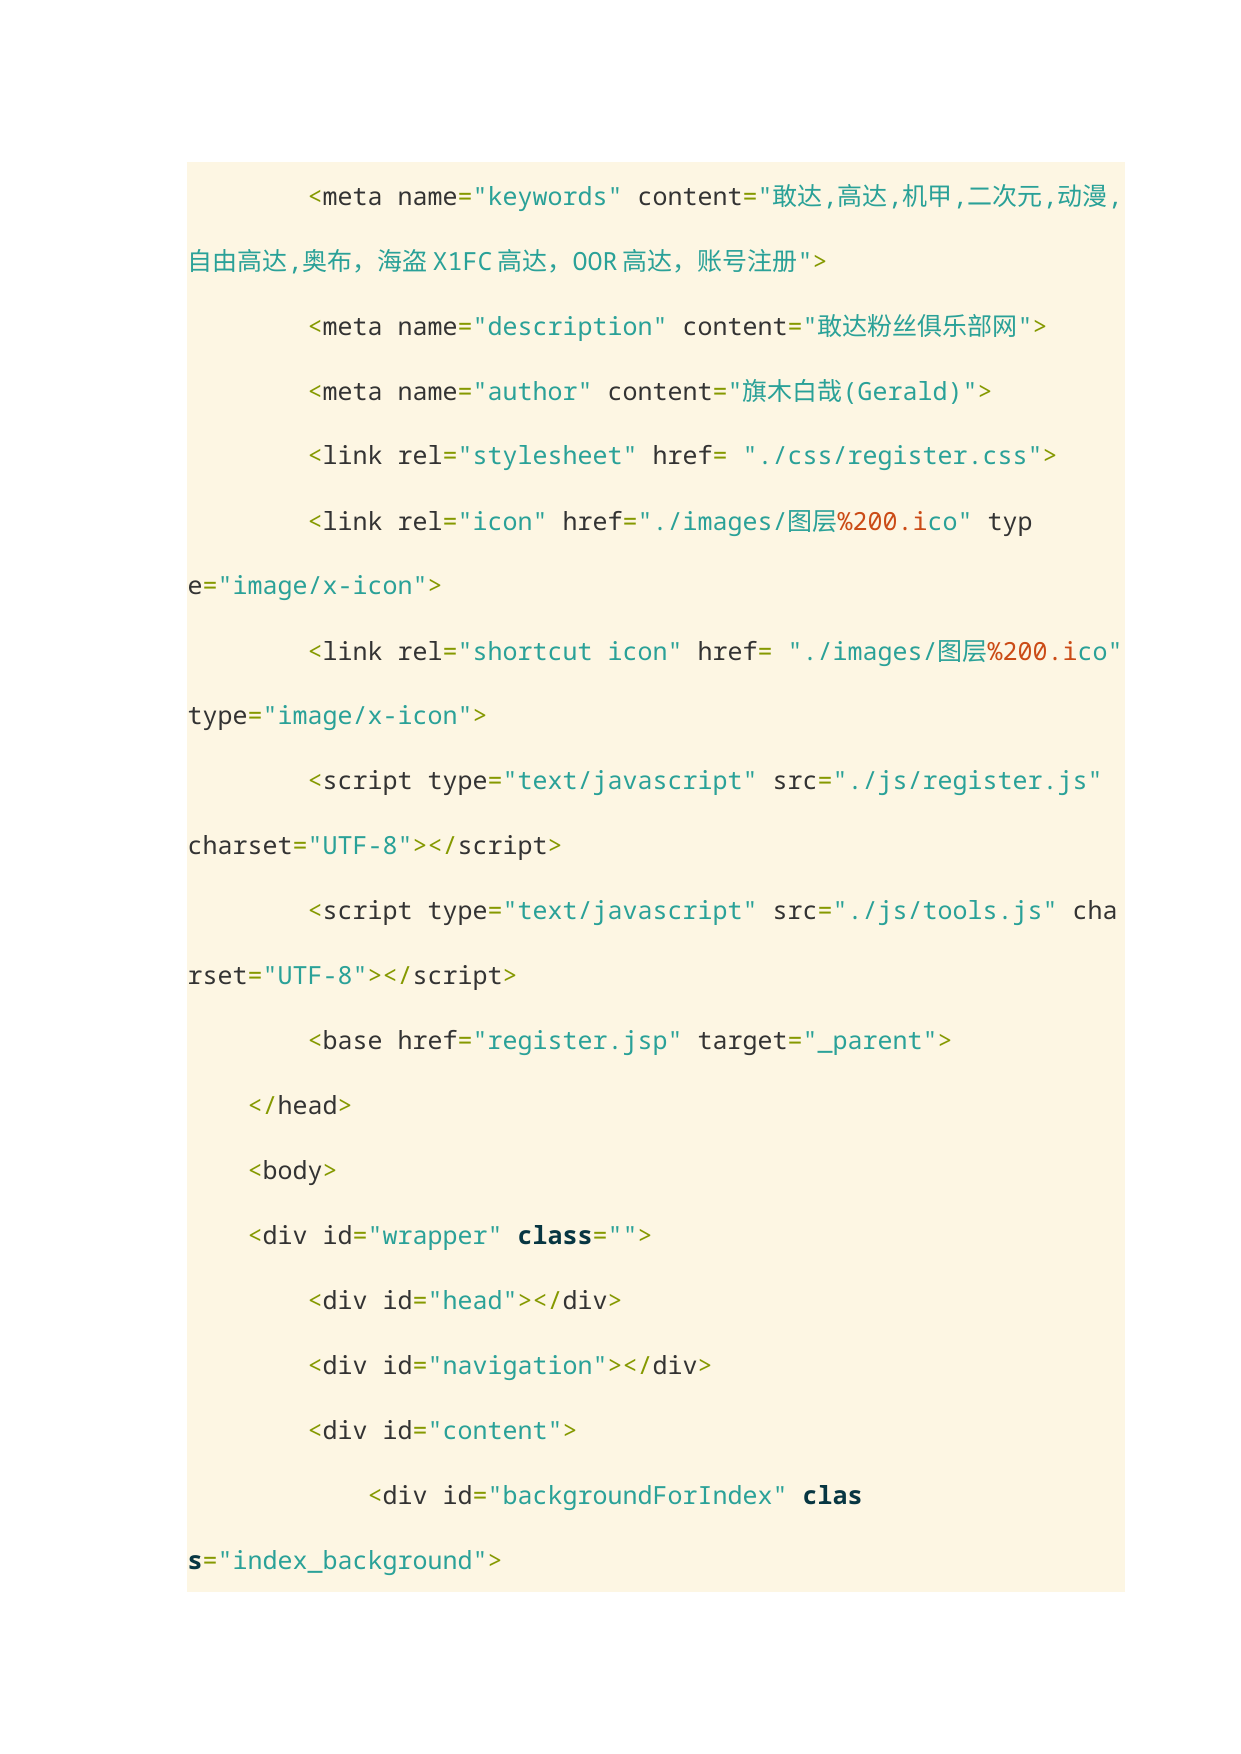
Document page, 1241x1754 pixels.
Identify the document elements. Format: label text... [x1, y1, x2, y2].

text </head> [187, 1072, 1125, 1137]
text <div id="navigation"></div> [187, 1332, 1125, 1397]
text <link rel="shortcut icon" href= "./images/图层%200.ico" type="image/x-icon"> [187, 617, 1125, 747]
text <div id="content"> [187, 1397, 1125, 1462]
text <base href="register.jsp" target="_parent"> [187, 1007, 1125, 1072]
text <div id="wrapper" class=""> [187, 1202, 1125, 1267]
text <div id="head"></div> [187, 1267, 1125, 1332]
text <meta name="keywords" content="敢达,高达,机甲,二次元,动漫,自由高达,奥布，海盗X1FC高达，OOR高达，账号注册"> [187, 162, 1125, 292]
text <script type="text/javascript" src="./js/tools.js" charset="UTF-8"></script> [187, 877, 1125, 1007]
text <script type="text/javascript" src="./js/register.js" charset="UTF-8"></script> [187, 747, 1125, 877]
text <meta name="description" content="敢达粉丝俱乐部网"> [187, 292, 1125, 357]
text <div id="backgroundForIndex" class="index_background"> [187, 1462, 1125, 1592]
text <link rel="icon" href="./images/图层%200.ico" type="image/x-icon"> [187, 487, 1125, 617]
text <link rel="stylesheet" href= "./css/register.css"> [187, 422, 1125, 487]
text <meta name="author" content="旗木白哉(Gerald)"> [187, 357, 1125, 422]
text <body> [187, 1137, 1125, 1202]
